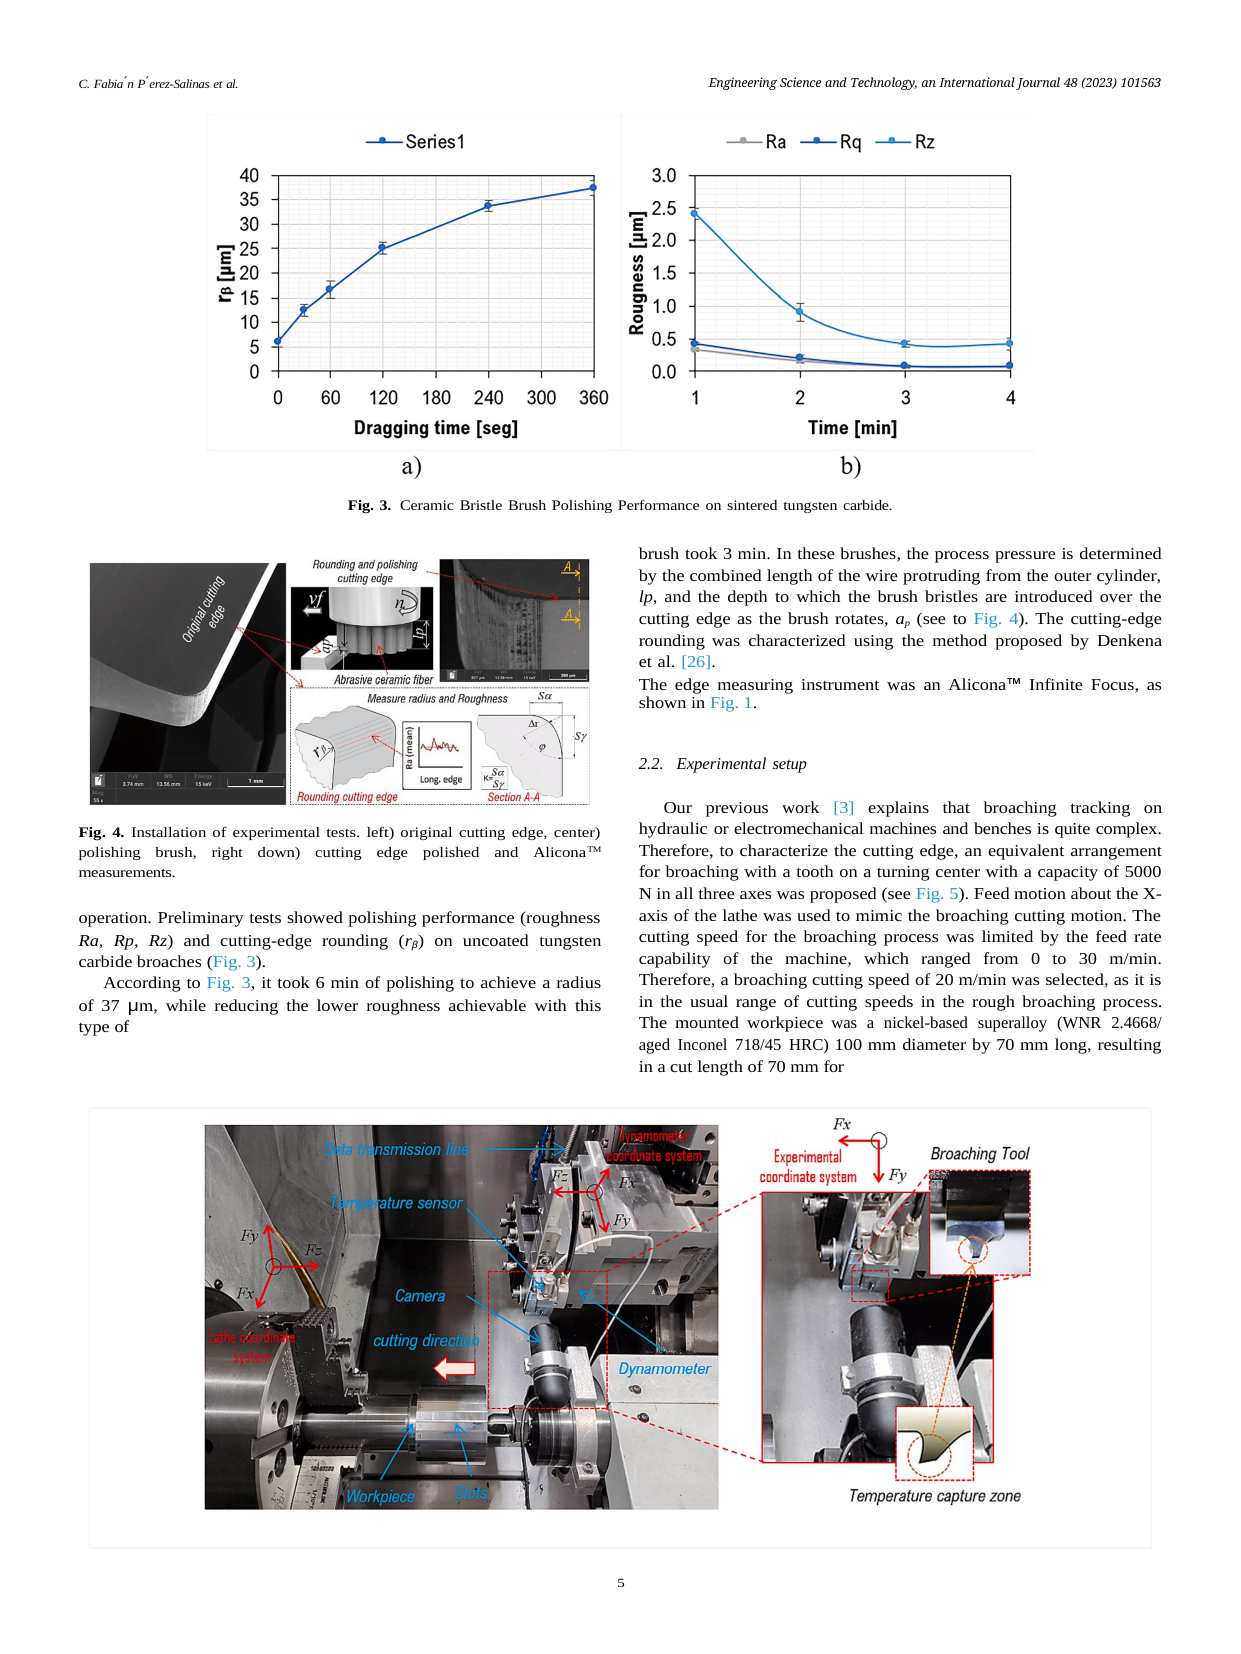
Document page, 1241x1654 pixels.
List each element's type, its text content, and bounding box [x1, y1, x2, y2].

text Our previous work [3] explains that broaching tracking on hydraulic or electromechanical machines and benches is quite complex. Therefore, to characterize the cutting edge, an equivalent arrangement for broaching with a tooth on a turning center with a capacity of 5000 N in all three axes was proposed (see Fig. 5). Feed motion about the X-axis of the lathe was used to mimic the broaching cutting motion. The cutting speed for the broaching process was limited by the feed rate capability of the machine, which ranged from 0 to 30 m/min. Therefore, a broaching cutting speed of 20 m/min was selected, as it is in the usual range of cutting speeds in the rough broaching process. The mounted workpiece was a nickel-based superalloy (WNR 2.4668/ aged Inconel 718/45 HRC) 100 mm diameter by 70 mm long, resulting in a cut length of 70 mm for [638, 798, 1162, 1076]
text brush took 3 min. In these brushes, the process pressure is determined by the combined length of the wire protruding from the outer cylinder, lp, and the depth to which the brush bristles are introduced over the cutting edge as the brush rotates, ap (see to Fig. 4). The cutting-edge rounding was characterized using the method proposed by Denkena et al. [26]. [638, 544, 1162, 671]
text operation. Preliminary tests showed polishing performance (roughness Ra, Rp, Rz) and cutting-edge rounding (rβ) on uncoated tungsten carbide broaches (Fig. 3). [78, 908, 601, 971]
text Fig. 3. Ceramic Bristle Brush Polishing Performance on sintered tungsten carbide. [66, 497, 1174, 513]
picture [89, 558, 590, 806]
text Fig. 4. Installation of experimental tests. left) original cutting edge, center) polishing brush, right down) cutting edge polished and AliconaTM measurements. [78, 824, 601, 880]
list Experimental setup [638, 754, 1178, 773]
text According to Fig. 3, it took 6 min of polishing to achieve a radius of 37 µm, while reducing the lower roughness achievable with this type of [78, 973, 601, 1036]
picture [88, 1107, 1152, 1549]
picture [206, 114, 1034, 479]
text The edge measuring instrument was an Alicona™ Infinite Focus, as shown in Fig. 1. [638, 673, 1162, 712]
